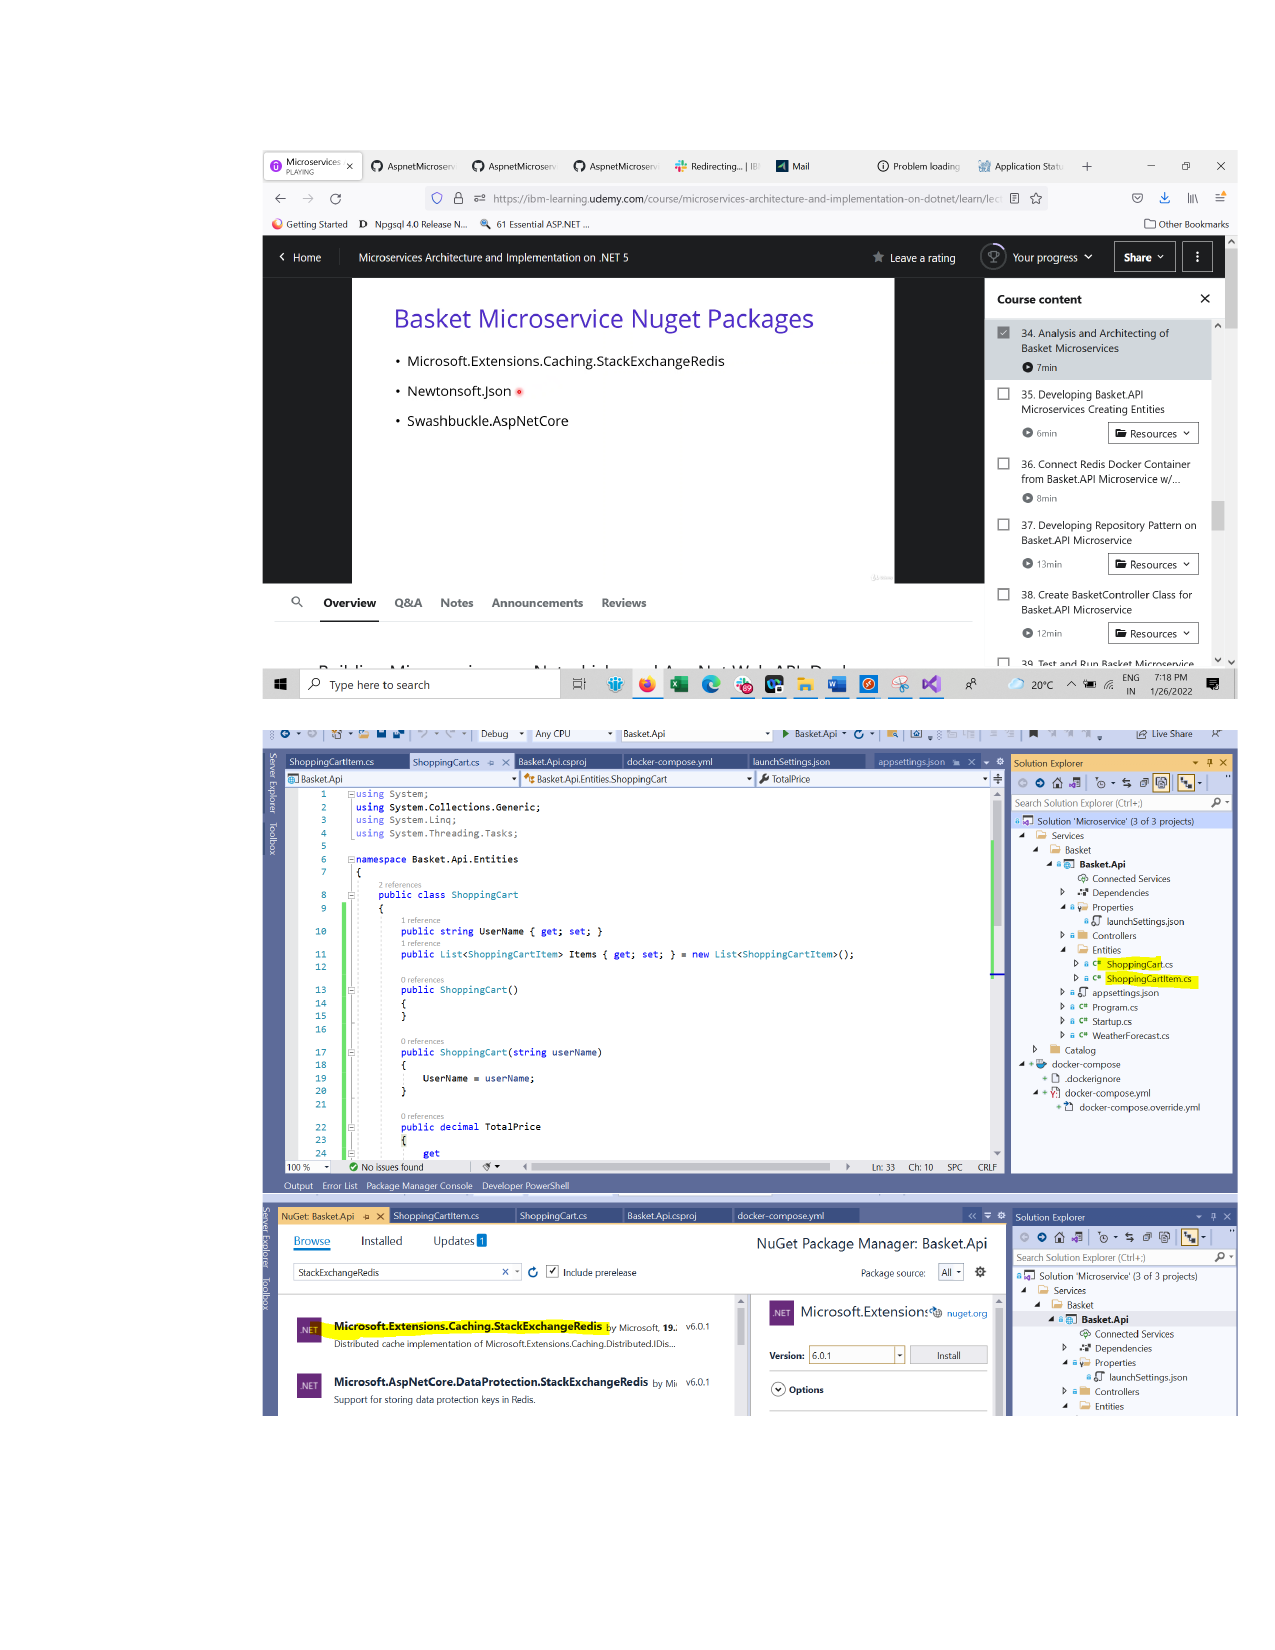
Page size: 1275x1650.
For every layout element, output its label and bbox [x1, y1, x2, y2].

picture [262, 150, 1238, 699]
picture [262, 730, 1238, 1193]
picture [262, 1194, 1238, 1416]
